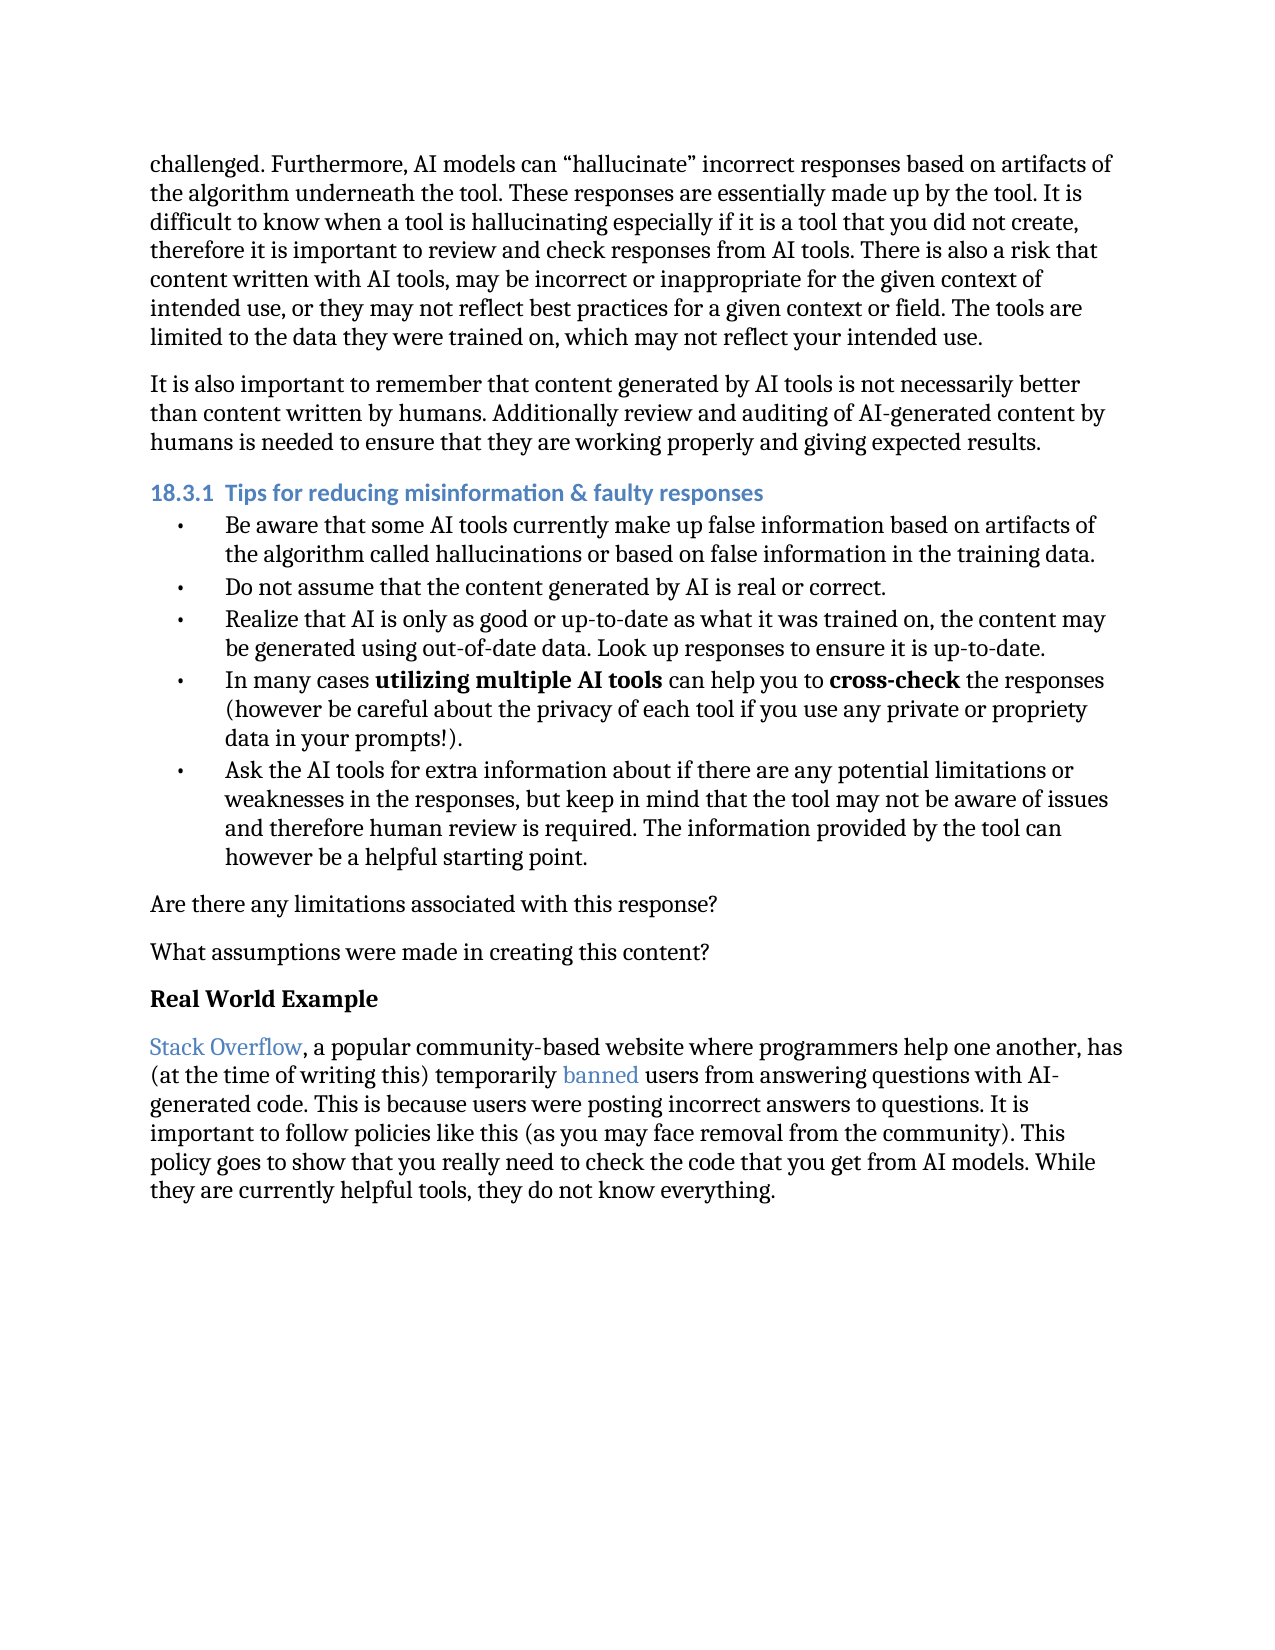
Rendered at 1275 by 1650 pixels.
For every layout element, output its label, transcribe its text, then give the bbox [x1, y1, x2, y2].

text Stack Overflow, a popular community-based website where programmers help one another, has (at the time of writing this) temporarily banned users from answering questions with AI-generated code. This is because users were posting incorrect answers to questions. It is important to follow policies like this (as you may face removal from the community). This policy goes to show that you really need to check the code that you get from AI models. While they are currently helpful tools, they do not know everything. [150, 1033, 1125, 1205]
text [150, 150, 1125, 351]
list Realize that AI is only as good or up-to-date as what it was trained on, the content may be generated using out-of-date data. Look up responses to ensure it is up-to-date. [175, 605, 1125, 663]
subtitle 18.3.1 Tips for reducing misinformation & faulty responses [150, 477, 1125, 508]
text Real World Example [150, 985, 1125, 1014]
text What assumptions were made in creating this content? [150, 938, 1125, 966]
list In many cases utilizing multiple AI tools can help you to cross-check the responses (however be careful about the privacy of each tool if you use any private or propriety data in your prompts!). [175, 666, 1125, 753]
list Ask the AI tools for extra information about if there are any potential limitations or weaknesses in the responses, but keep in mind that the tool may not be aware of issues and therefore human review is required. The information provided by the tool can however be a helpful starting point. [175, 756, 1125, 871]
text It is also important to remember that content generated by AI tools is not necessarily better than content written by humans. Additionally review and auditing of AI-generated content by humans is needed to ensure that they are working properly and giving expected results. [150, 370, 1125, 456]
text Are there any limitations associated with this response? [150, 890, 1125, 919]
list Be aware that some AI tools currently make up false information based on artifacts of the algorithm called hallucinations or based on false information in the training data. [175, 511, 1125, 569]
list Do not assume that the content generated by AI is real or correct. [175, 573, 1125, 601]
